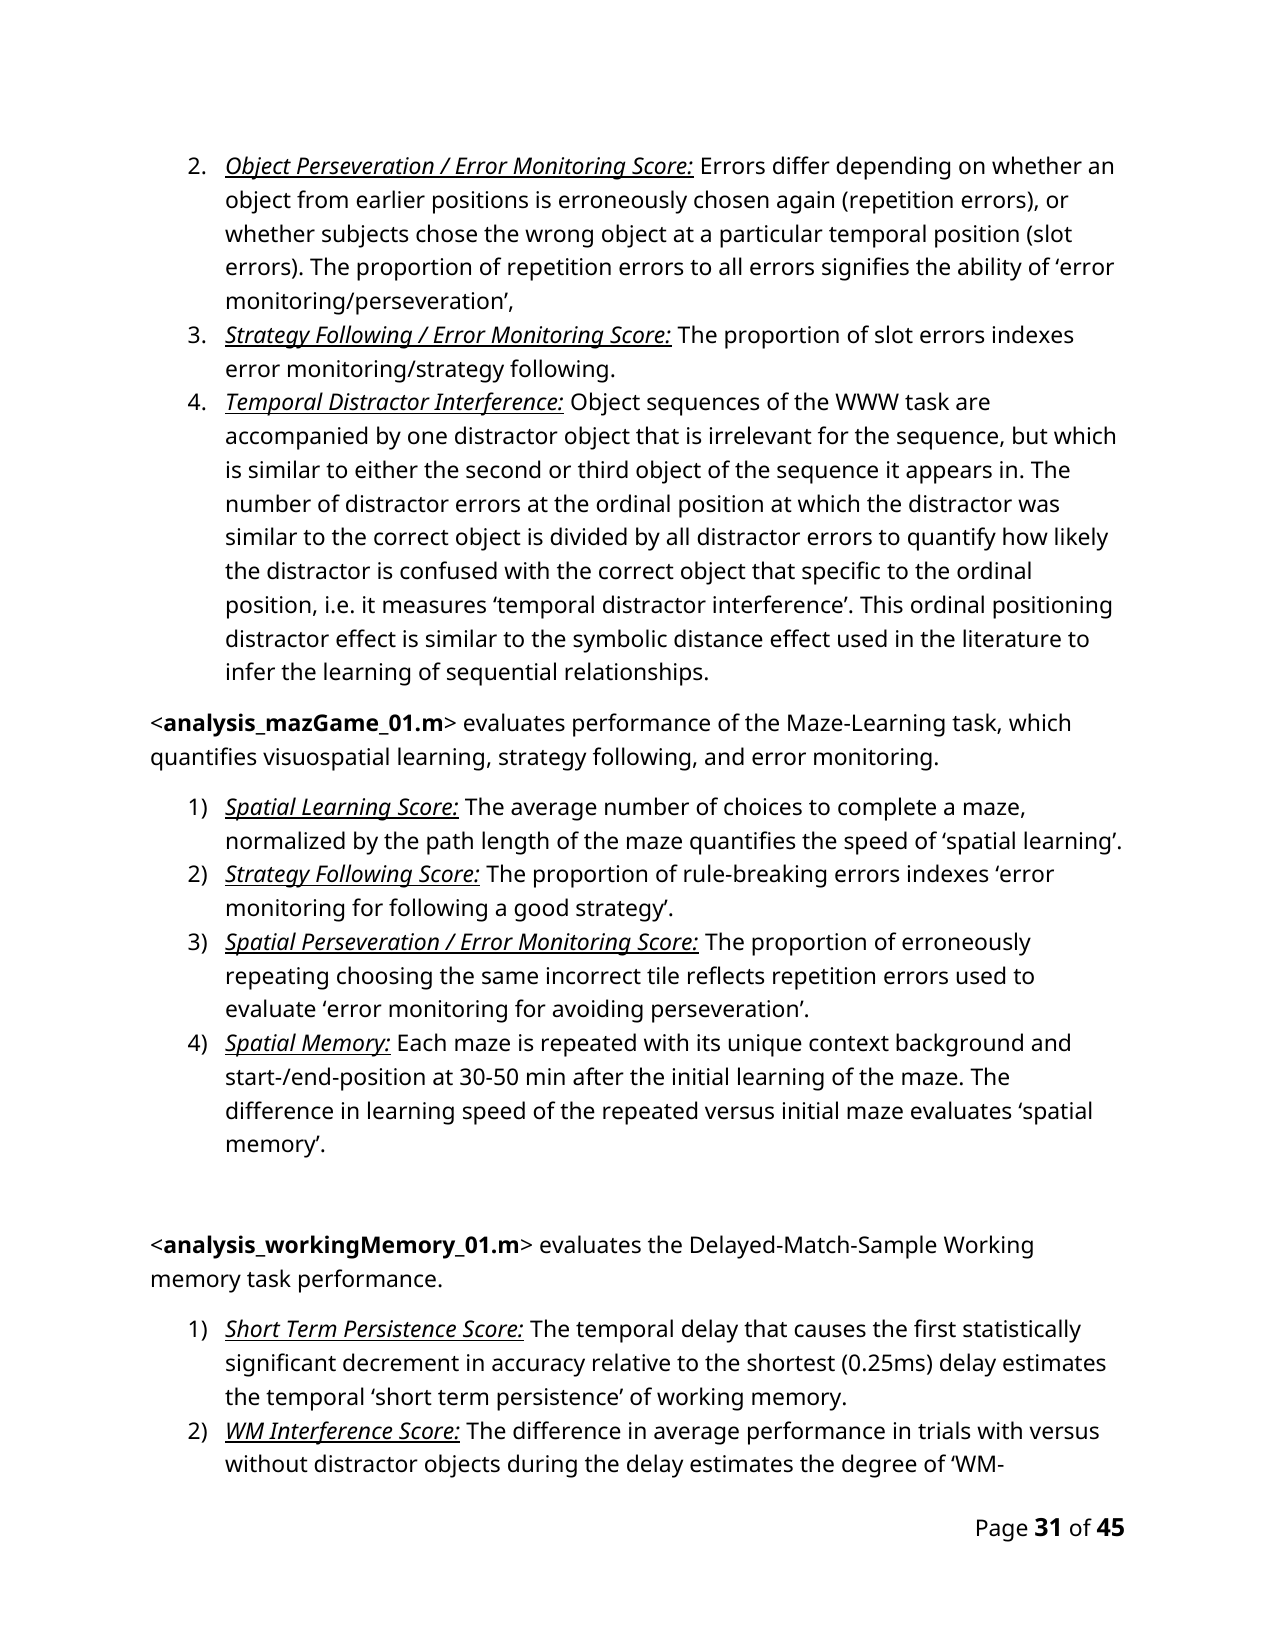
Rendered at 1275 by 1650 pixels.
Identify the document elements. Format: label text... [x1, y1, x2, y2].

list Object Perseveration / Error Monitoring Score: Errors differ depending on whether an object from earlier positions is erroneously chosen again (repetition errors), or whether subjects chose the wrong object at a particular temporal position (slot errors). The proportion of repetition errors to all errors signifies the ability of ‘error monitoring/perseveration’, [187, 150, 1125, 316]
list Strategy Following / Error Monitoring Score: The proportion of slot errors indexes error monitoring/strategy following. [187, 319, 1125, 384]
list Short Term Persistence Score: The temporal delay that causes the first statistically significant decrement in accuracy relative to the shortest (0.25ms) delay estimates the temporal ‘short term persistence’ of working memory. [187, 1313, 1125, 1412]
list Temporal Distractor Interference: Object sequences of the WWW task are accompanied by one distractor object that is irrelevant for the sequence, but which is similar to either the second or third object of the sequence it appears in. The number of distractor errors at the ordinal position at which the distractor was similar to the correct object is divided by all distractor errors to quantify how likely the distractor is confused with the correct object that specific to the ordinal position, i.e. it measures ‘temporal distractor interference’. This ordinal positioning distractor effect is similar to the symbolic distance effect used in the literature to infer the learning of sequential relationships. [187, 386, 1125, 687]
text <analysis_workingMemory_01.m> evaluates the Delayed-Match-Sample Working memory task performance. [150, 1229, 1125, 1294]
list Strategy Following Score: The proportion of rule-breaking errors indexes ‘error monitoring for following a good strategy’. [187, 858, 1125, 923]
text <analysis_mazGame_01.m> evaluates performance of the Maze-Learning task, which quantifies visuospatial learning, strategy following, and error monitoring. [150, 707, 1125, 772]
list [187, 1414, 1125, 1479]
list Spatial Learning Score: The average number of choices to complete a maze, normalized by the path length of the maze quantifies the speed of ‘spatial learning’. [187, 791, 1125, 856]
list Spatial Perseveration / Error Monitoring Score: The proportion of erroneously repeating choosing the same incorrect tile reflects repetition errors used to evaluate ‘error monitoring for avoiding perseveration’. [187, 926, 1125, 1024]
list Spatial Memory: Each maze is repeated with its unique context background and start-/end-position at 30-50 min after the initial learning of the maze. The difference in learning speed of the repeated versus initial maze evaluates ‘spatial memory’. [187, 1027, 1125, 1159]
